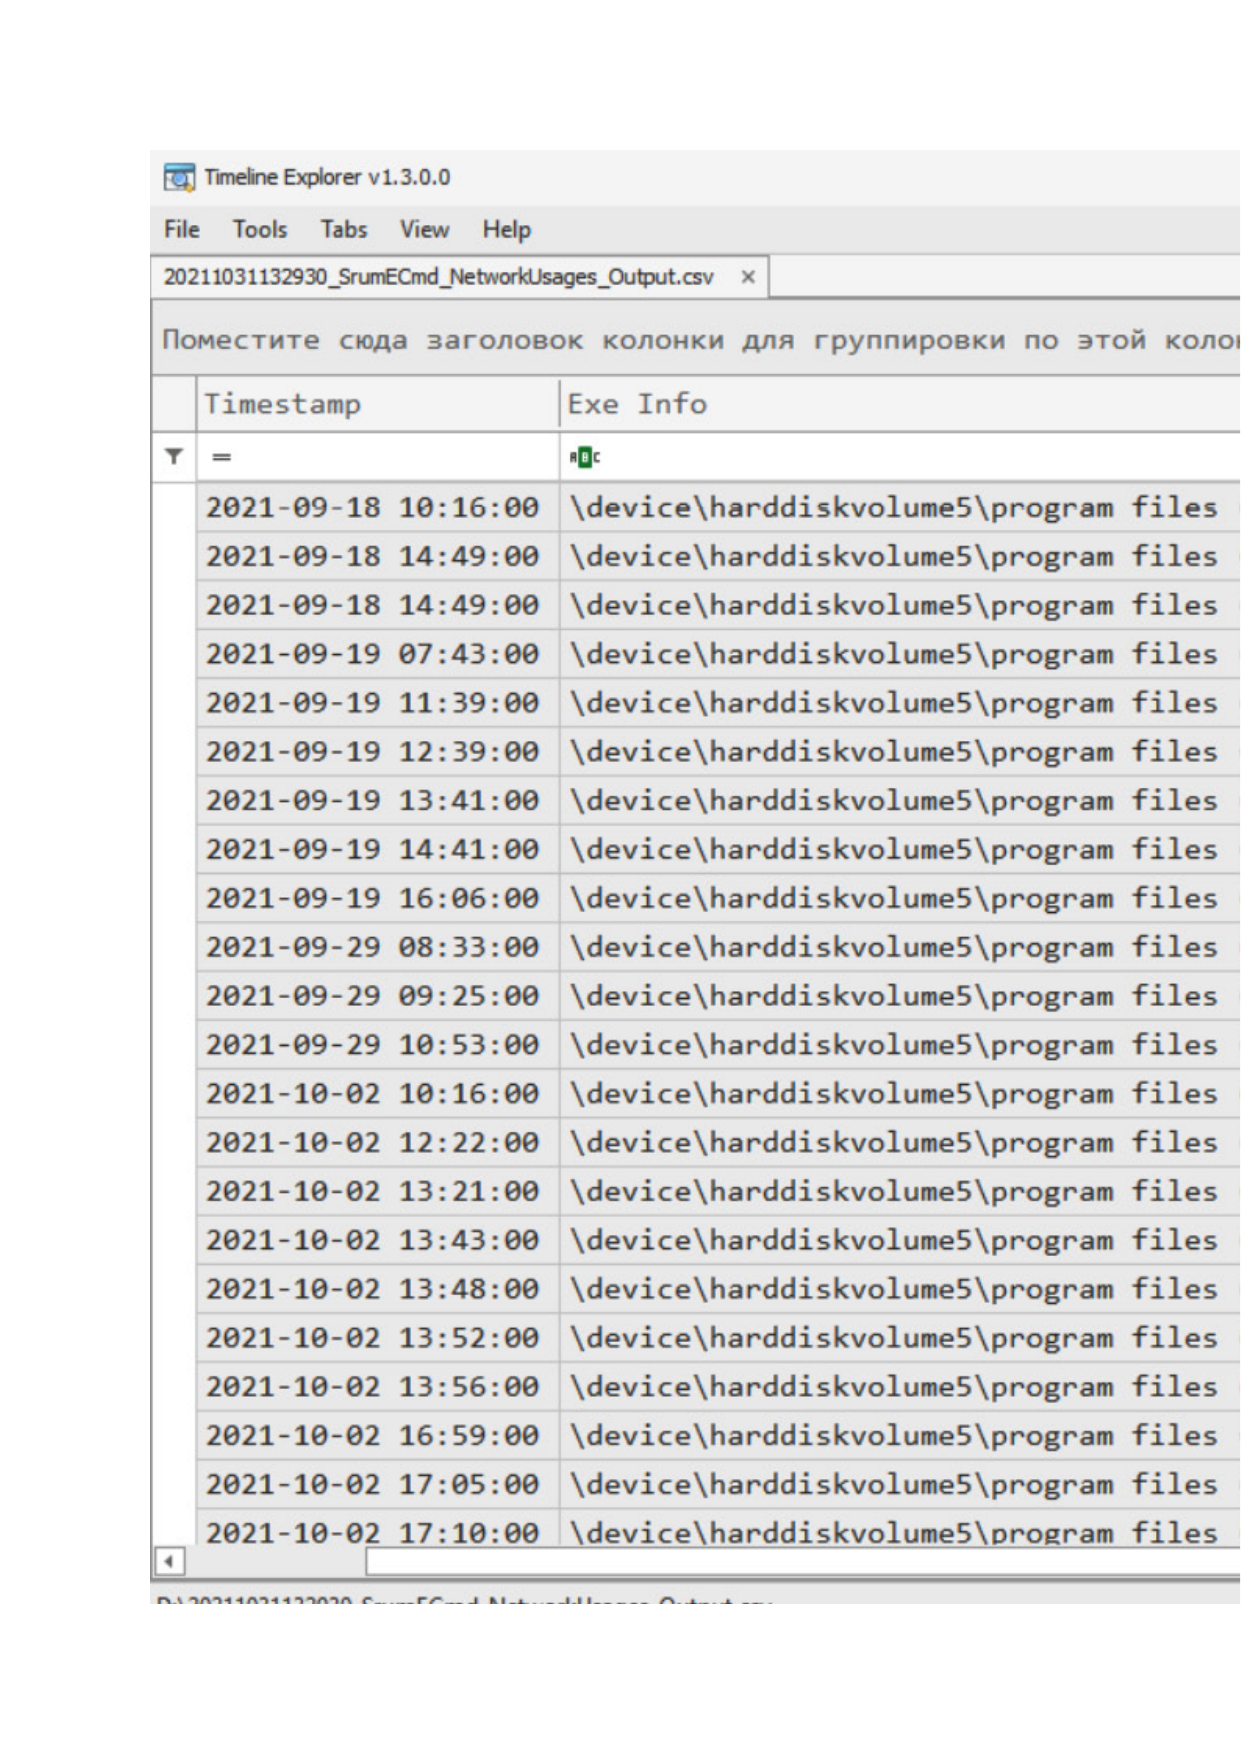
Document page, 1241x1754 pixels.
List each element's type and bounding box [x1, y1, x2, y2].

picture [150, 150, 1241, 1604]
